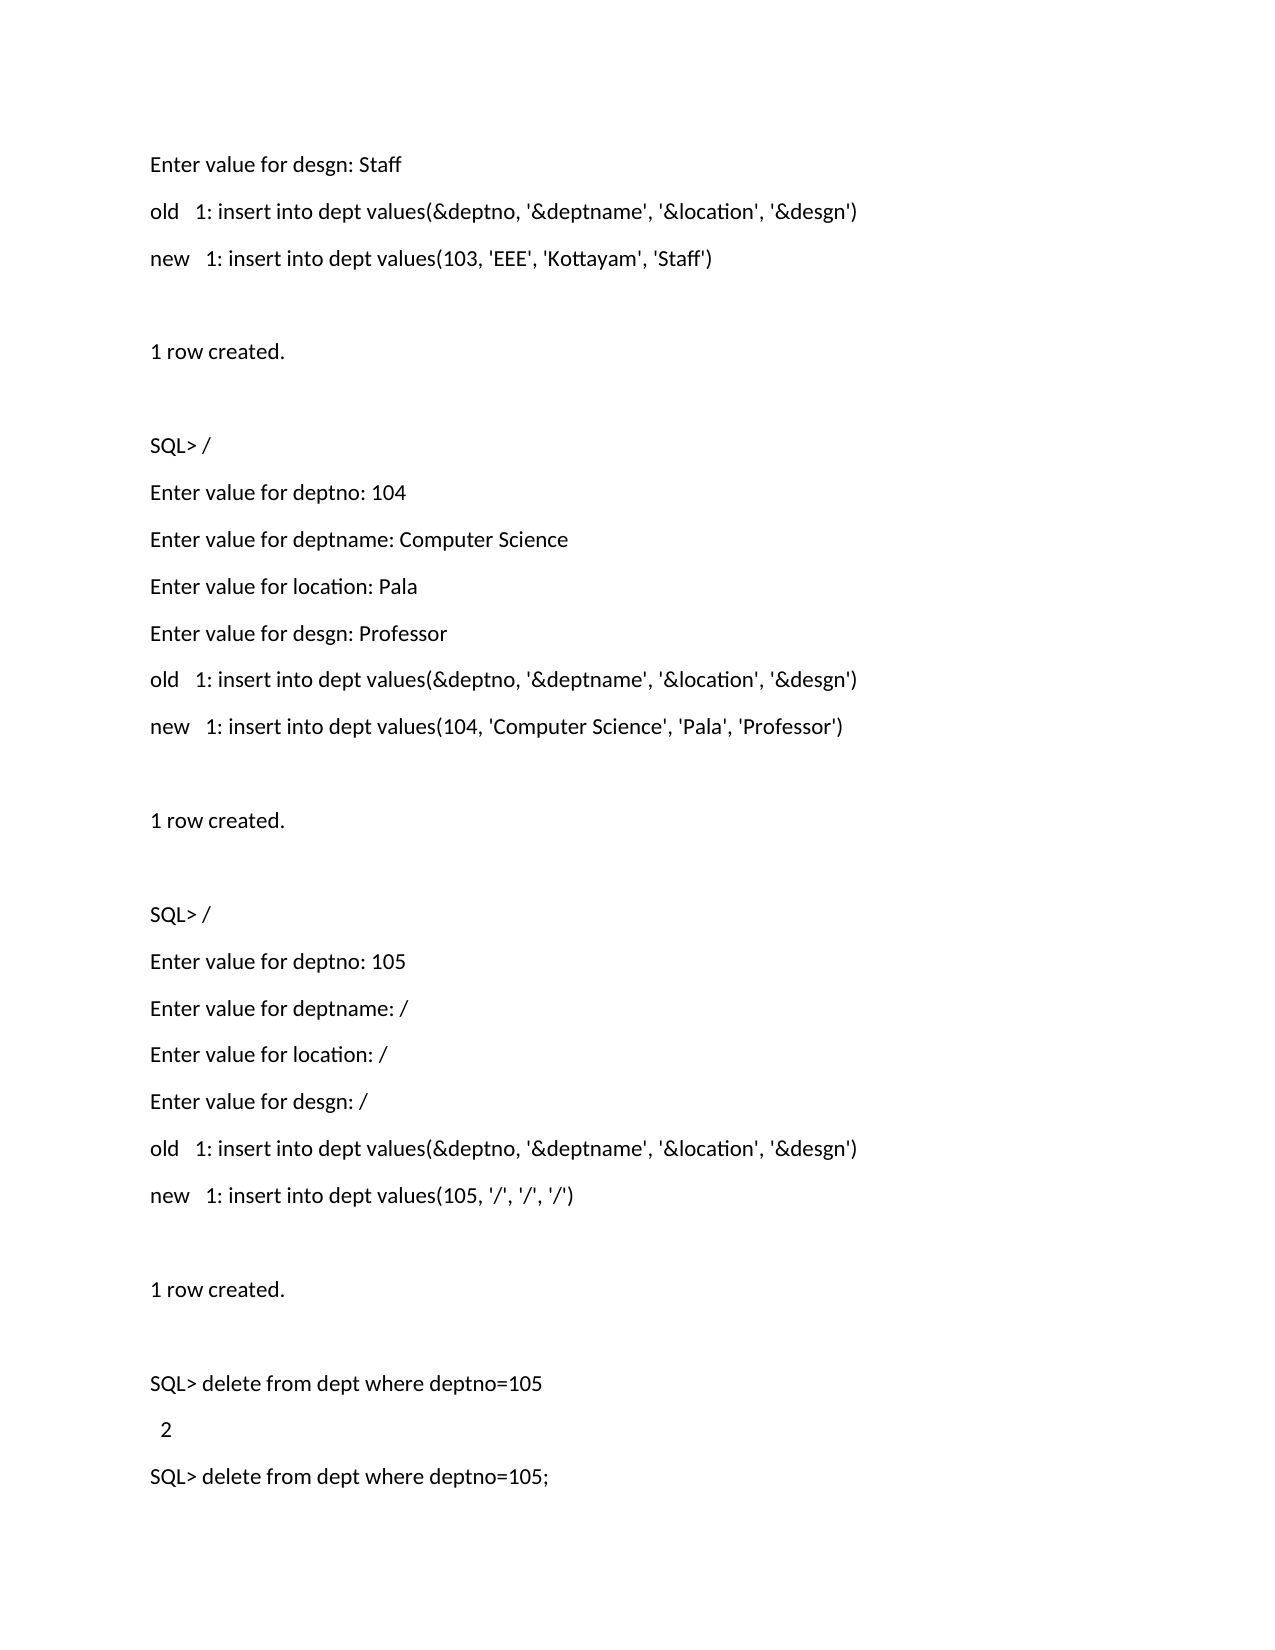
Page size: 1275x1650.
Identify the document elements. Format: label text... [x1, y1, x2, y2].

text old 1: insert into dept values(&deptno, '&deptname', '&location', '&desgn') [150, 197, 1125, 225]
text Enter value for location: / [150, 1041, 1125, 1069]
text old 1: insert into dept values(&deptno, '&deptname', '&location', '&desgn') [150, 666, 1125, 694]
text Enter value for desgn: Staff [150, 150, 1125, 178]
text Enter value for deptname: / [150, 994, 1125, 1022]
text SQL> delete from dept where deptno=105 [150, 1369, 1125, 1397]
text Enter value for deptno: 105 [150, 947, 1125, 975]
text old 1: insert into dept values(&deptno, '&deptname', '&location', '&desgn') [150, 1134, 1125, 1162]
text new 1: insert into dept values(104, 'Computer Science', 'Pala', 'Professor') [150, 712, 1125, 741]
text 2 [150, 1416, 1125, 1444]
text Enter value for location: Pala [150, 572, 1125, 600]
text SQL> delete from dept where deptno=105; [150, 1462, 1125, 1491]
text 1 row created. [150, 1275, 1125, 1303]
text 1 row created. [150, 337, 1125, 366]
text SQL> / [150, 431, 1125, 459]
text Enter value for deptname: Computer Science [150, 525, 1125, 553]
text Enter value for desgn: / [150, 1087, 1125, 1116]
text 1 row created. [150, 806, 1125, 834]
text Enter value for deptno: 104 [150, 478, 1125, 506]
text new 1: insert into dept values(105, '/', '/', '/') [150, 1181, 1125, 1209]
text Enter value for desgn: Professor [150, 619, 1125, 647]
text new 1: insert into dept values(103, 'EEE', 'Kottayam', 'Staff') [150, 244, 1125, 272]
text SQL> / [150, 900, 1125, 928]
